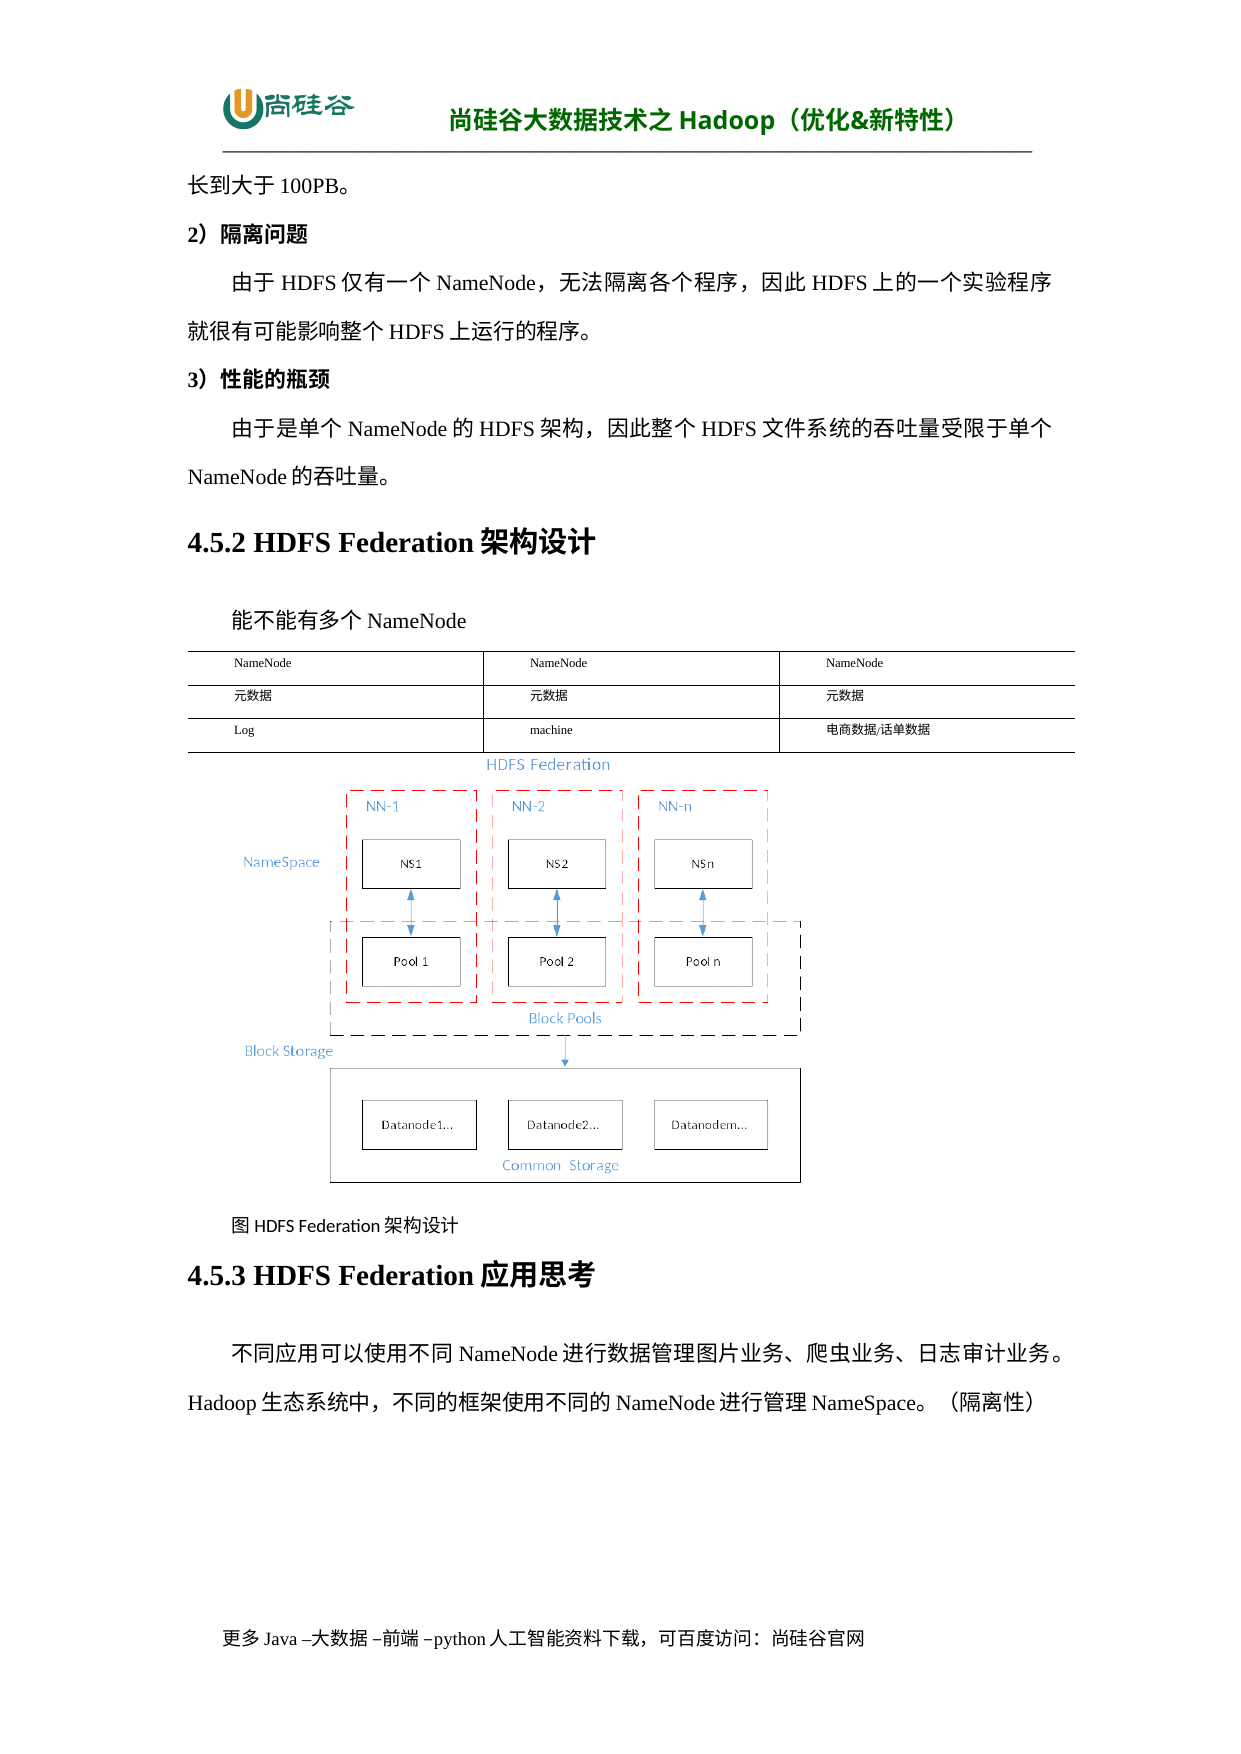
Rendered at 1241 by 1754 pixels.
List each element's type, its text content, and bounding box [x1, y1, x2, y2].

table_cell 元数据 [780, 686, 1075, 718]
subtitle 4.5.3 HDFS Federation应用思考 [187, 1240, 1053, 1305]
text 图 HDFS Federation架构设计 [187, 1208, 1053, 1240]
table_cell 元数据 [484, 686, 779, 718]
table_cell machine [484, 719, 779, 752]
table_cell 元数据 [188, 686, 483, 718]
subtitle 4.5.2 HDFS Federation架构设计 [187, 507, 1053, 572]
table_header NameNode [780, 652, 1075, 684]
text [187, 168, 1053, 201]
text 不同应用可以使用不同NameNode进行数据管理图片业务、爬虫业务、日志审计业务。Hadoop生态系统中，不同的框架使用不同的NameNode进行管理NameSpace。（隔离性） [187, 1336, 1053, 1417]
text 由于是单个NameNode的HDFS架构，因此整个HDFS文件系统的吞吐量受限于单个NameNode的吞吐量。 [187, 410, 1053, 491]
text 能不能有多个NameNode [187, 603, 1053, 635]
table_header NameNode [484, 652, 779, 684]
picture [222, 88, 356, 130]
table_header NameNode [188, 652, 483, 684]
text 由于HDFS仅有一个NameNode，无法隔离各个程序，因此HDFS上的一个实验程序就很有可能影响整个HDFS上运行的程序。 [187, 265, 1053, 346]
list 3）性能的瓶颈 [187, 362, 1053, 394]
table_cell 电商数据/话单数据 [780, 719, 1075, 752]
list 2）隔离问题 [187, 216, 1053, 249]
table_cell Log [188, 719, 483, 752]
